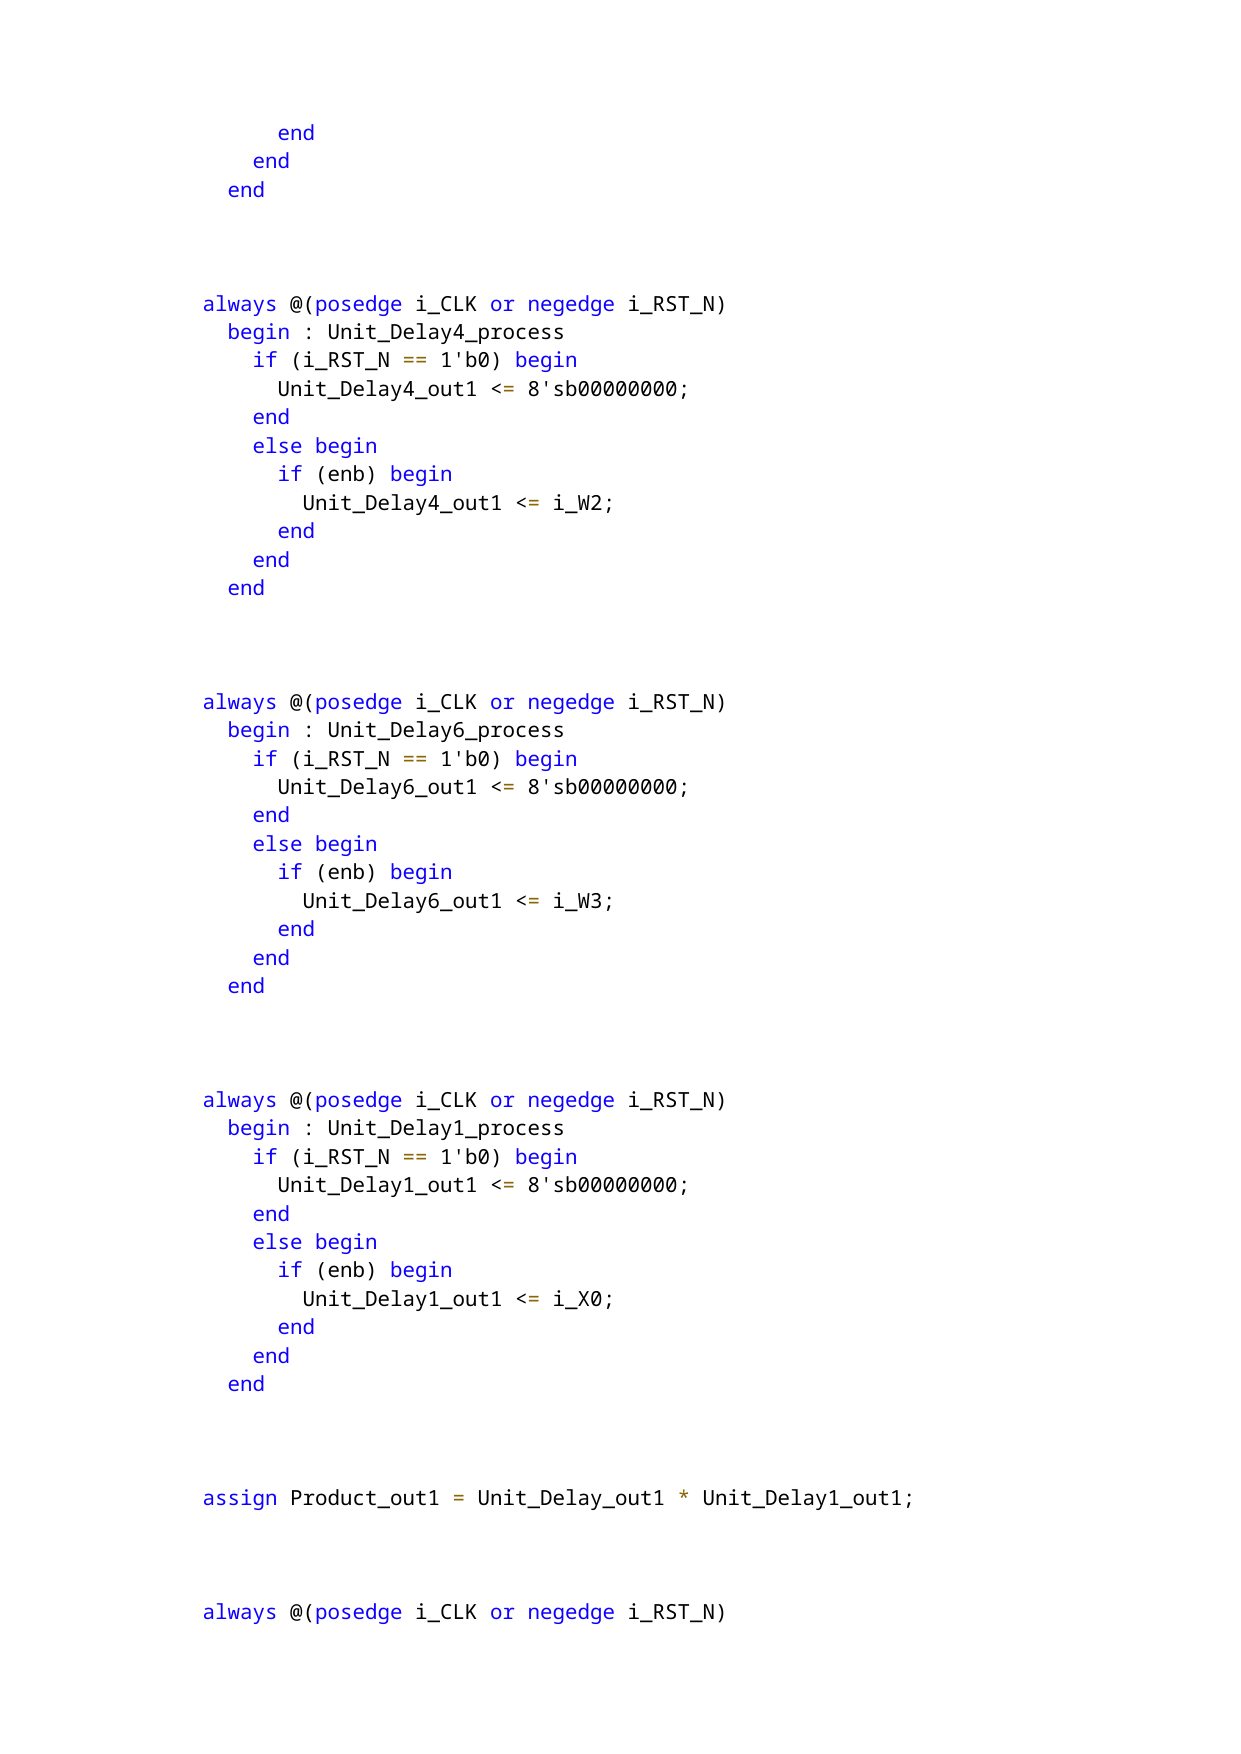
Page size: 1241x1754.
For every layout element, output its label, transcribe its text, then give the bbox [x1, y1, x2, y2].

text end [177, 1369, 1152, 1398]
text else begin [177, 1227, 1152, 1256]
text end [177, 402, 1152, 431]
text end [177, 147, 1152, 175]
text begin : Unit_Delay6_process [177, 715, 1152, 744]
text end [177, 943, 1152, 971]
text Unit_Delay6_out1 <= 8'sb00000000; [177, 772, 1152, 801]
text begin : Unit_Delay1_process [177, 1113, 1152, 1142]
text if (enb) begin [177, 857, 1152, 886]
text else begin [177, 829, 1152, 857]
text always @(posedge i_CLK or negedge i_RST_N) [177, 1085, 1152, 1113]
text Unit_Delay1_out1 <= 8'sb00000000; [177, 1170, 1152, 1199]
text end [177, 1199, 1152, 1227]
text assign Product_out1 = Unit_Delay_out1 * Unit_Delay1_out1; [177, 1483, 1152, 1512]
text end [177, 118, 1152, 147]
text end [177, 516, 1152, 545]
text end [177, 971, 1152, 1000]
text end [177, 1312, 1152, 1341]
text Unit_Delay4_out1 <= i_W2; [177, 488, 1152, 516]
text Unit_Delay1_out1 <= i_X0; [177, 1284, 1152, 1312]
text if (enb) begin [177, 459, 1152, 488]
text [177, 289, 1152, 317]
text Unit_Delay4_out1 <= 8'sb00000000; [177, 374, 1152, 402]
text end [177, 573, 1152, 602]
text end [177, 545, 1152, 573]
text end [177, 914, 1152, 943]
text end [177, 801, 1152, 829]
text if (i_RST_N == 1'b0) begin [177, 744, 1152, 772]
text if (enb) begin [177, 1256, 1152, 1284]
text else begin [177, 431, 1152, 459]
text always @(posedge i_CLK or negedge i_RST_N) [177, 1597, 1152, 1625]
text if (i_RST_N == 1'b0) begin [177, 1142, 1152, 1170]
text end [177, 175, 1152, 203]
text Unit_Delay6_out1 <= i_W3; [177, 886, 1152, 914]
text if (i_RST_N == 1'b0) begin [177, 346, 1152, 374]
text begin : Unit_Delay4_process [177, 317, 1152, 346]
text end [177, 1341, 1152, 1369]
text always @(posedge i_CLK or negedge i_RST_N) [177, 687, 1152, 715]
